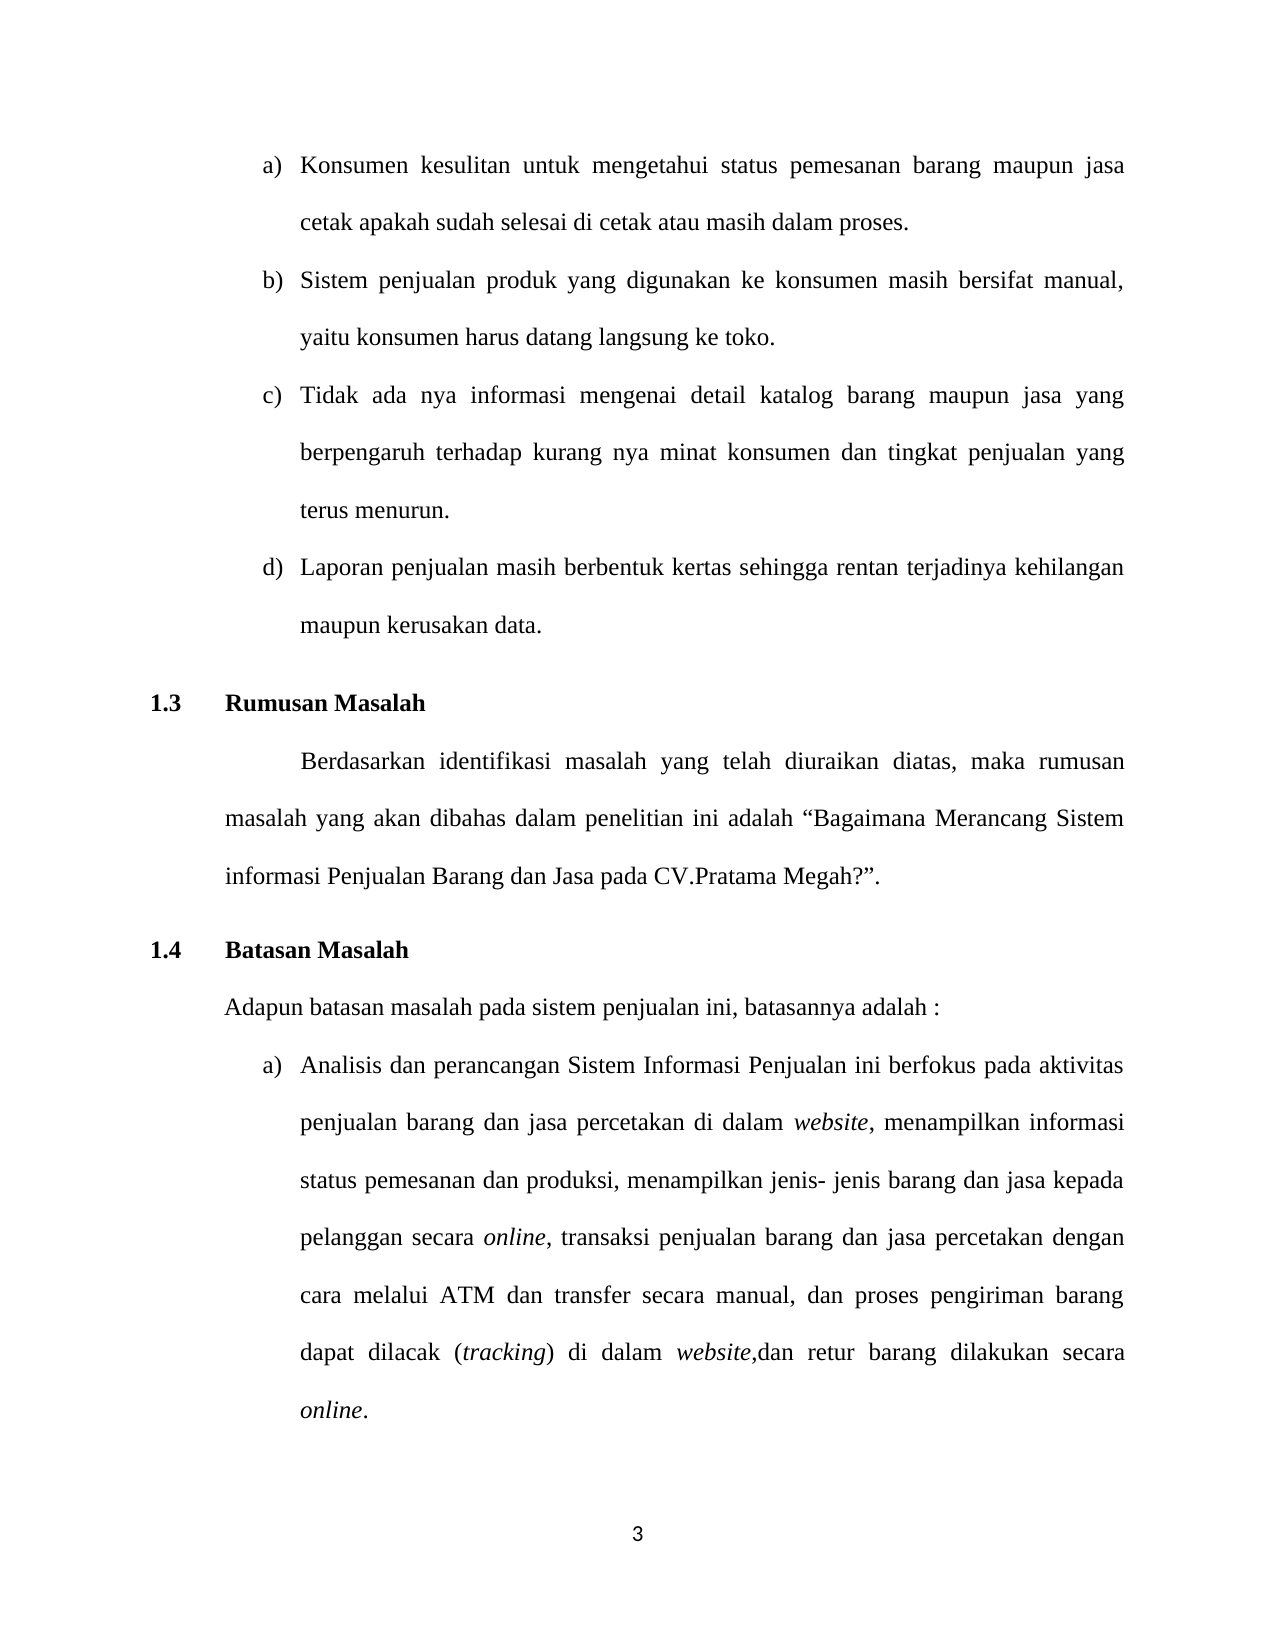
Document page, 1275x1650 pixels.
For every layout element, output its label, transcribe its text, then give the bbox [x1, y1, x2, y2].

list Analisis dan perancangan Sistem Informasi Penjualan ini berfokus pada aktivitas penjualan barang dan jasa percetakan di dalam website, menampilkan informasi status pemesanan dan produksi, menampilkan jenis- jenis barang dan jasa kepada pelanggan secara online, transaksi penjualan barang dan jasa percetakan dengan cara melalui ATM dan transfer secara manual, dan proses pengiriman barang dapat dilacak (tracking) di dalam website,dan retur barang dilakukan secara online. [262, 1050, 1125, 1424]
subtitle 1.4 Batasan Masalah [150, 935, 1125, 964]
text Berdasarkan identifikasi masalah yang telah diuraikan diatas, maka rumusan masalah yang akan dibahas dalam penelitian ini adalah “Bagaimana Merancang Sistem informasi Penjualan Barang dan Jasa pada CV.Pratama Megah?”. [225, 746, 1125, 889]
text Adapun batasan masalah pada sistem penjualan ini, batasannya adalah : [224, 992, 1125, 1021]
list Konsumen kesulitan untuk mengetahui status pemesanan barang maupun jasa cetak apakah sudah selesai di cetak atau masih dalam proses. [262, 150, 1125, 236]
list Sistem penjualan produk yang digunakan ke konsumen masih bersifat manual, yaitu konsumen harus datang langsung ke toko. [262, 265, 1125, 351]
subtitle 1.3 Rumusan Masalah [150, 688, 1125, 717]
list Laporan penjualan masih berbentuk kertas sehingga rentan terjadinya kehilangan maupun kerusakan data. [262, 552, 1125, 639]
list Tidak ada nya informasi mengenai detail katalog barang maupun jasa yang berpengaruh terhadap kurang nya minat konsumen dan tingkat penjualan yang terus menurun. [262, 380, 1125, 524]
